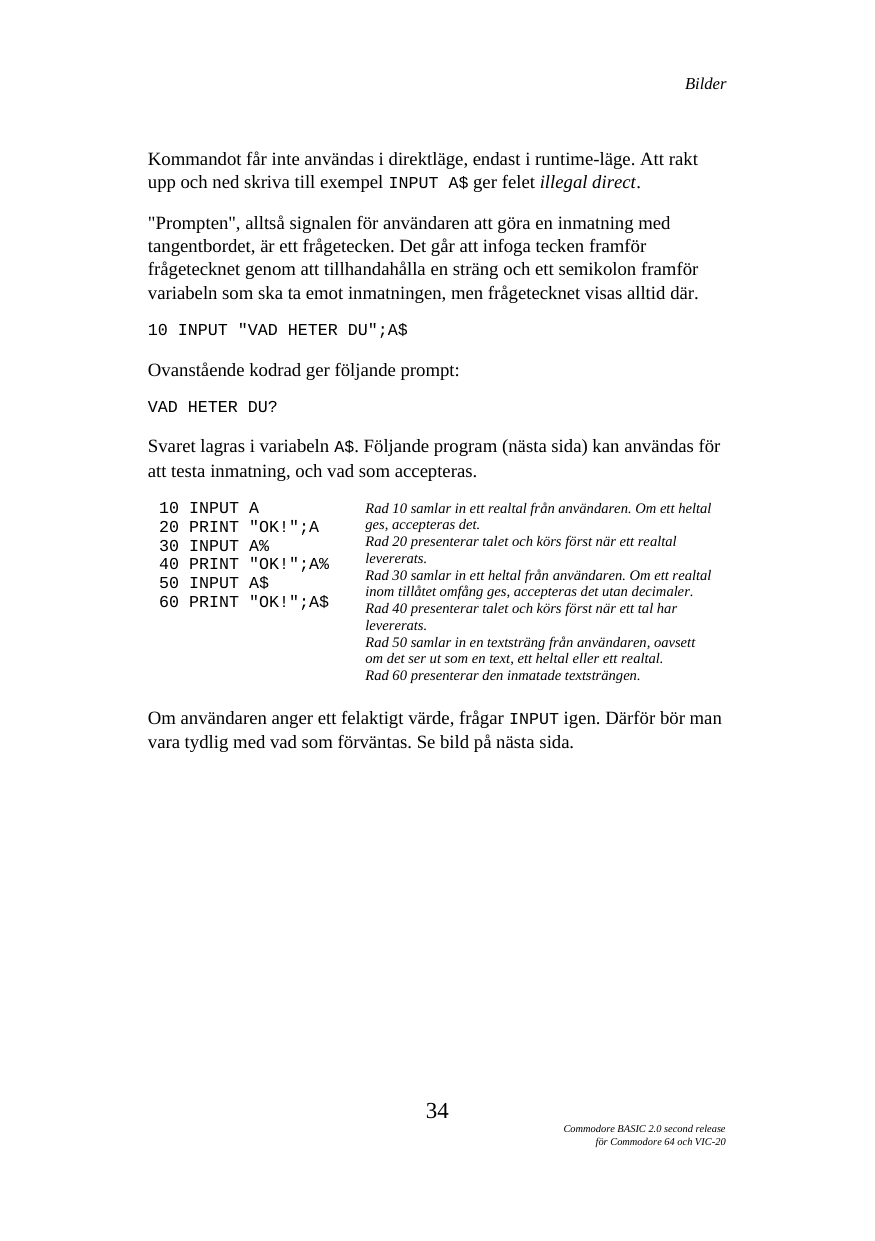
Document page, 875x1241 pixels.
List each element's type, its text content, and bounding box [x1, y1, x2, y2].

table_header 10 INPUT A 20 PRINT "OK!";A 30 INPUT A% 40 PRINT "OK!";A% 50 INPUT A$ 60 PRINT "OK!";A$ [148, 499, 354, 684]
text VAD HETER DU? [148, 398, 726, 417]
text Om användaren anger ett felaktigt värde, frågar INPUT igen. Därför bör man vara tydlig med vad som förväntas. Se bild på nästa sida. [148, 684, 726, 753]
text Svaret lagras i variabeln A$. Följande program (nästa sida) kan användas för att testa inmatning, och vad som accepteras. [148, 435, 726, 481]
text "Prompten", alltså signalen för användaren att göra en inmatning med tangentbordet, är ett frågetecken. Det går att infoga tecken framför frågetecknet genom att tillhandahålla en sträng och ett semikolon framför variabeln som ska ta emot inmatningen, men frågetecknet visas alltid där. [148, 212, 726, 303]
text Ovanstående kodrad ger följande prompt: [148, 358, 726, 380]
table_header Rad 10 samlar in ett realtal från användaren. Om ett heltal ges, accepteras det. Rad 20 presenterar talet och körs först när ett realtal levererats. Rad 30 samlar in ett heltal från användaren. Om ett realtal inom tillåtet omfång ges, accepteras det utan decimaler. Rad 40 presenterar talet och körs först när ett tal har levererats. Rad 50 samlar in en textsträng från användaren, oavsett om det ser ut som en text, ett heltal eller ett realtal. Rad 60 presenterar den inmatade textsträngen. [354, 499, 725, 684]
text Kommandot får inte användas i direktläge, endast i runtime-läge. Att rakt upp och ned skriva till exempel INPUT A$ ger felet illegal direct. [148, 148, 726, 193]
text 10 INPUT "VAD HETER DU";A$ [148, 321, 726, 340]
